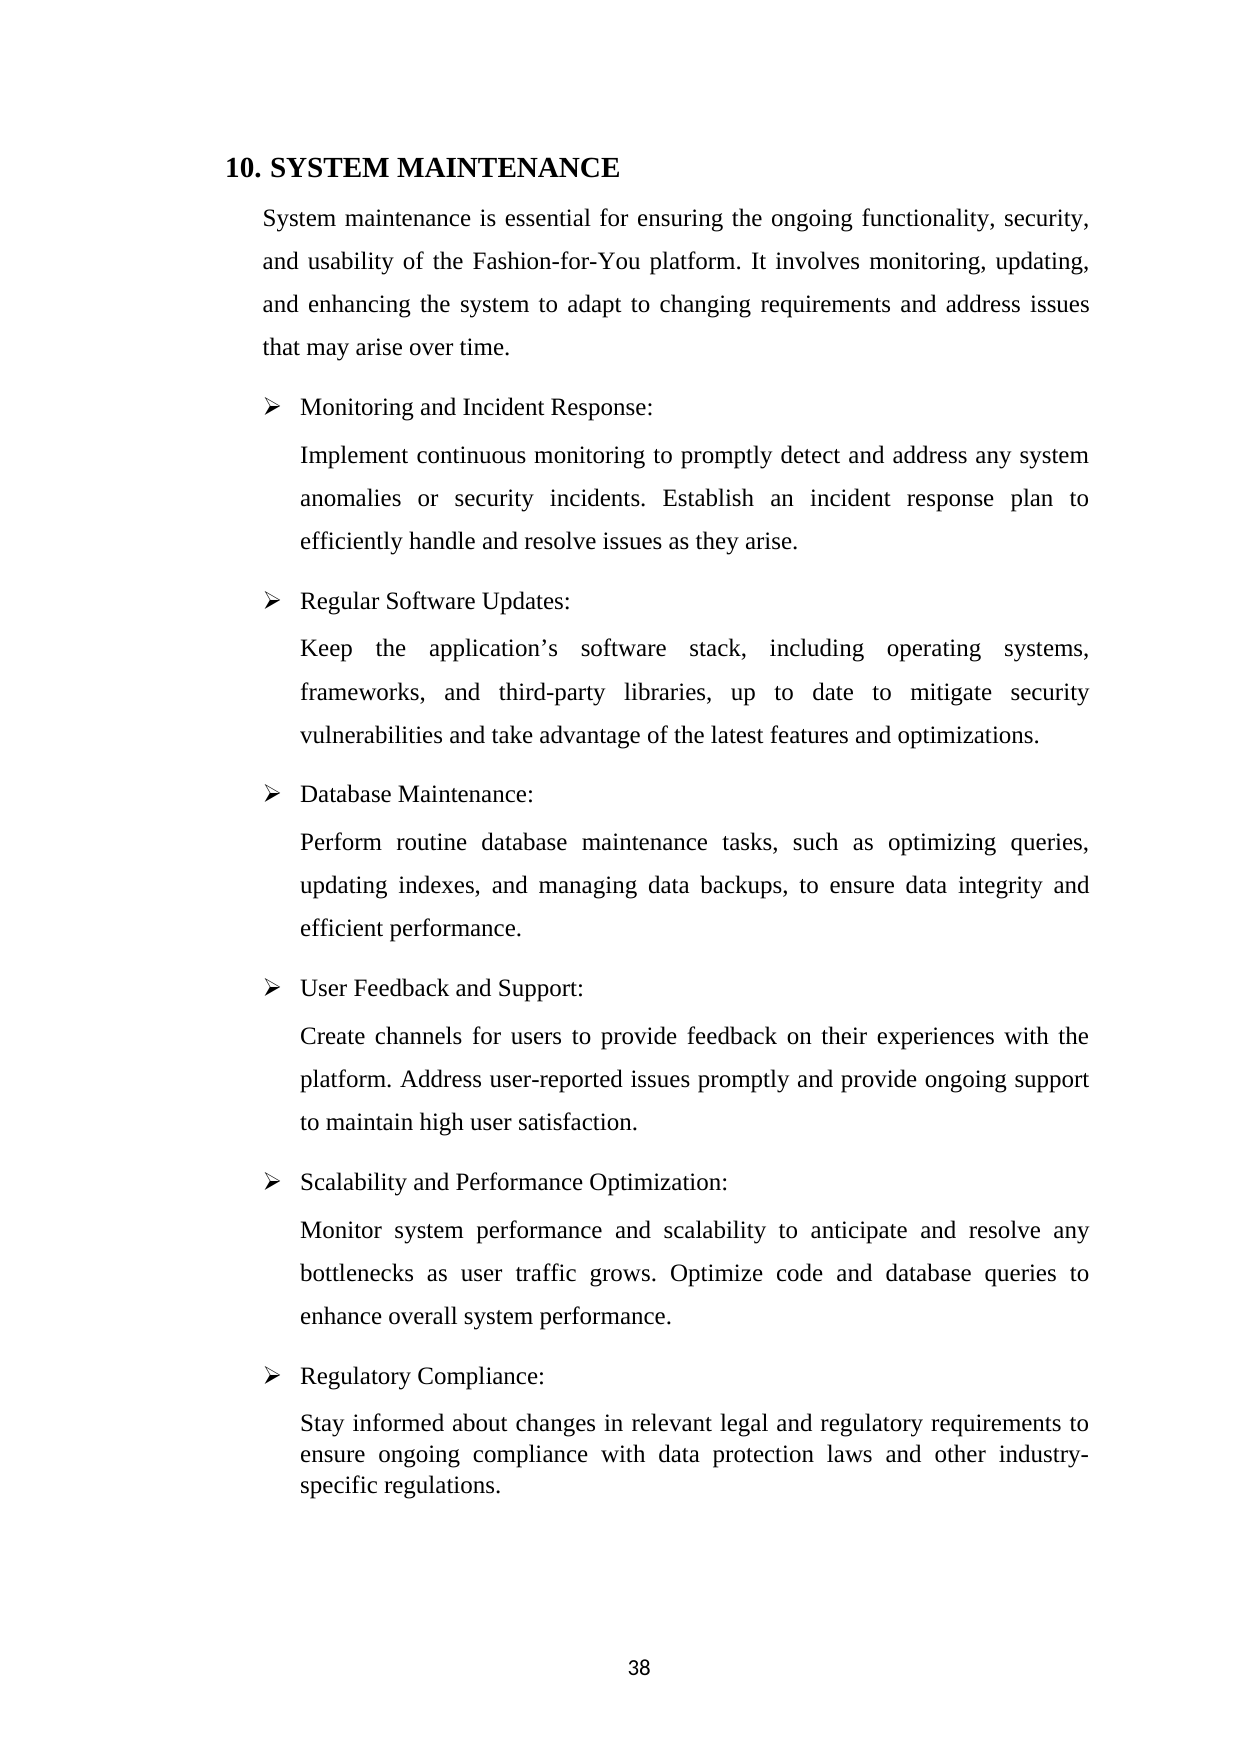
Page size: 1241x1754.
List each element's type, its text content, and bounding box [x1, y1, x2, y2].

text Monitor system performance and scalability to anticipate and resolve any bottlenecks as user traffic grows. Optimize code and database queries to enhance overall system performance. [300, 1215, 1090, 1330]
list Scalability and Performance Optimization: [262, 1167, 1090, 1196]
list SYSTEM MAINTENANCE [225, 150, 1090, 183]
text Perform routine database maintenance tasks, such as optimizing queries, updating indexes, and managing data backups, to ensure data integrity and efficient performance. [300, 827, 1090, 942]
text Implement continuous monitoring to promptly detect and address any system anomalies or security incidents. Establish an incident response plan to efficiently handle and resolve issues as they arise. [300, 440, 1090, 555]
text Keep the application’s software stack, including operating systems, frameworks, and third-party libraries, up to date to mitigate security vulnerabilities and take advantage of the latest features and optimizations. [300, 633, 1090, 748]
text Stay informed about changes in relevant legal and regulatory requirements to ensure ongoing compliance with data protection laws and other industry-specific regulations. [300, 1408, 1090, 1499]
text System maintenance is essential for ensuring the ongoing functionality, security, and usability of the Fashion-for-You platform. It involves monitoring, updating, and enhancing the system to adapt to changing requirements and address issues that may arise over time. [262, 203, 1090, 361]
list Regular Software Updates: [262, 586, 1090, 614]
list Monitoring and Incident Response: [262, 392, 1090, 421]
list User Feedback and Support: [262, 973, 1090, 1002]
list Regulatory Compliance: [262, 1361, 1090, 1389]
text Create channels for users to provide feedback on their experiences with the platform. Address user-reported issues promptly and provide ongoing support to maintain high user satisfaction. [300, 1021, 1090, 1136]
list Database Maintenance: [262, 779, 1090, 808]
